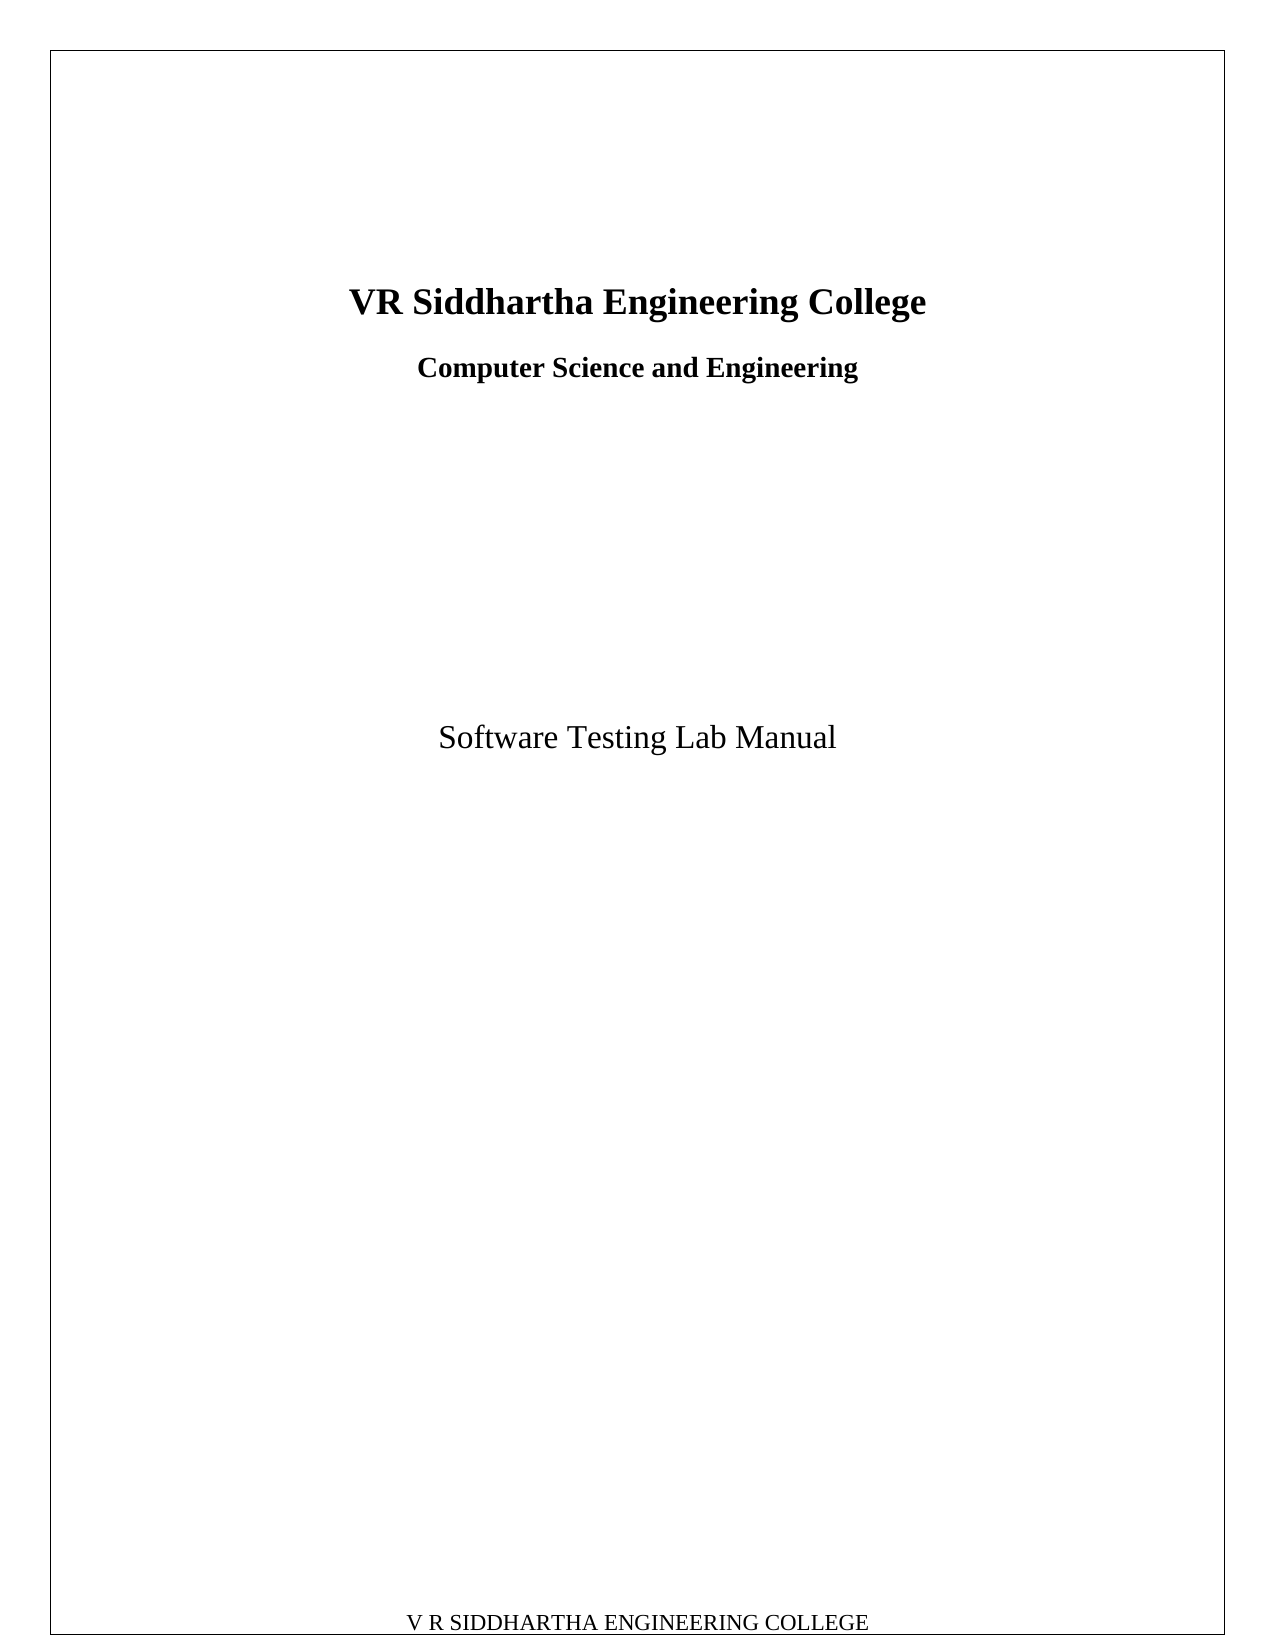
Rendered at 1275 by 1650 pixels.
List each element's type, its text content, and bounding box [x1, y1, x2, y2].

text VR Siddhartha Engineering College [150, 280, 1125, 323]
text Computer Science and Engineering [150, 350, 1125, 384]
text Software Testing Lab Manual [150, 717, 1125, 756]
